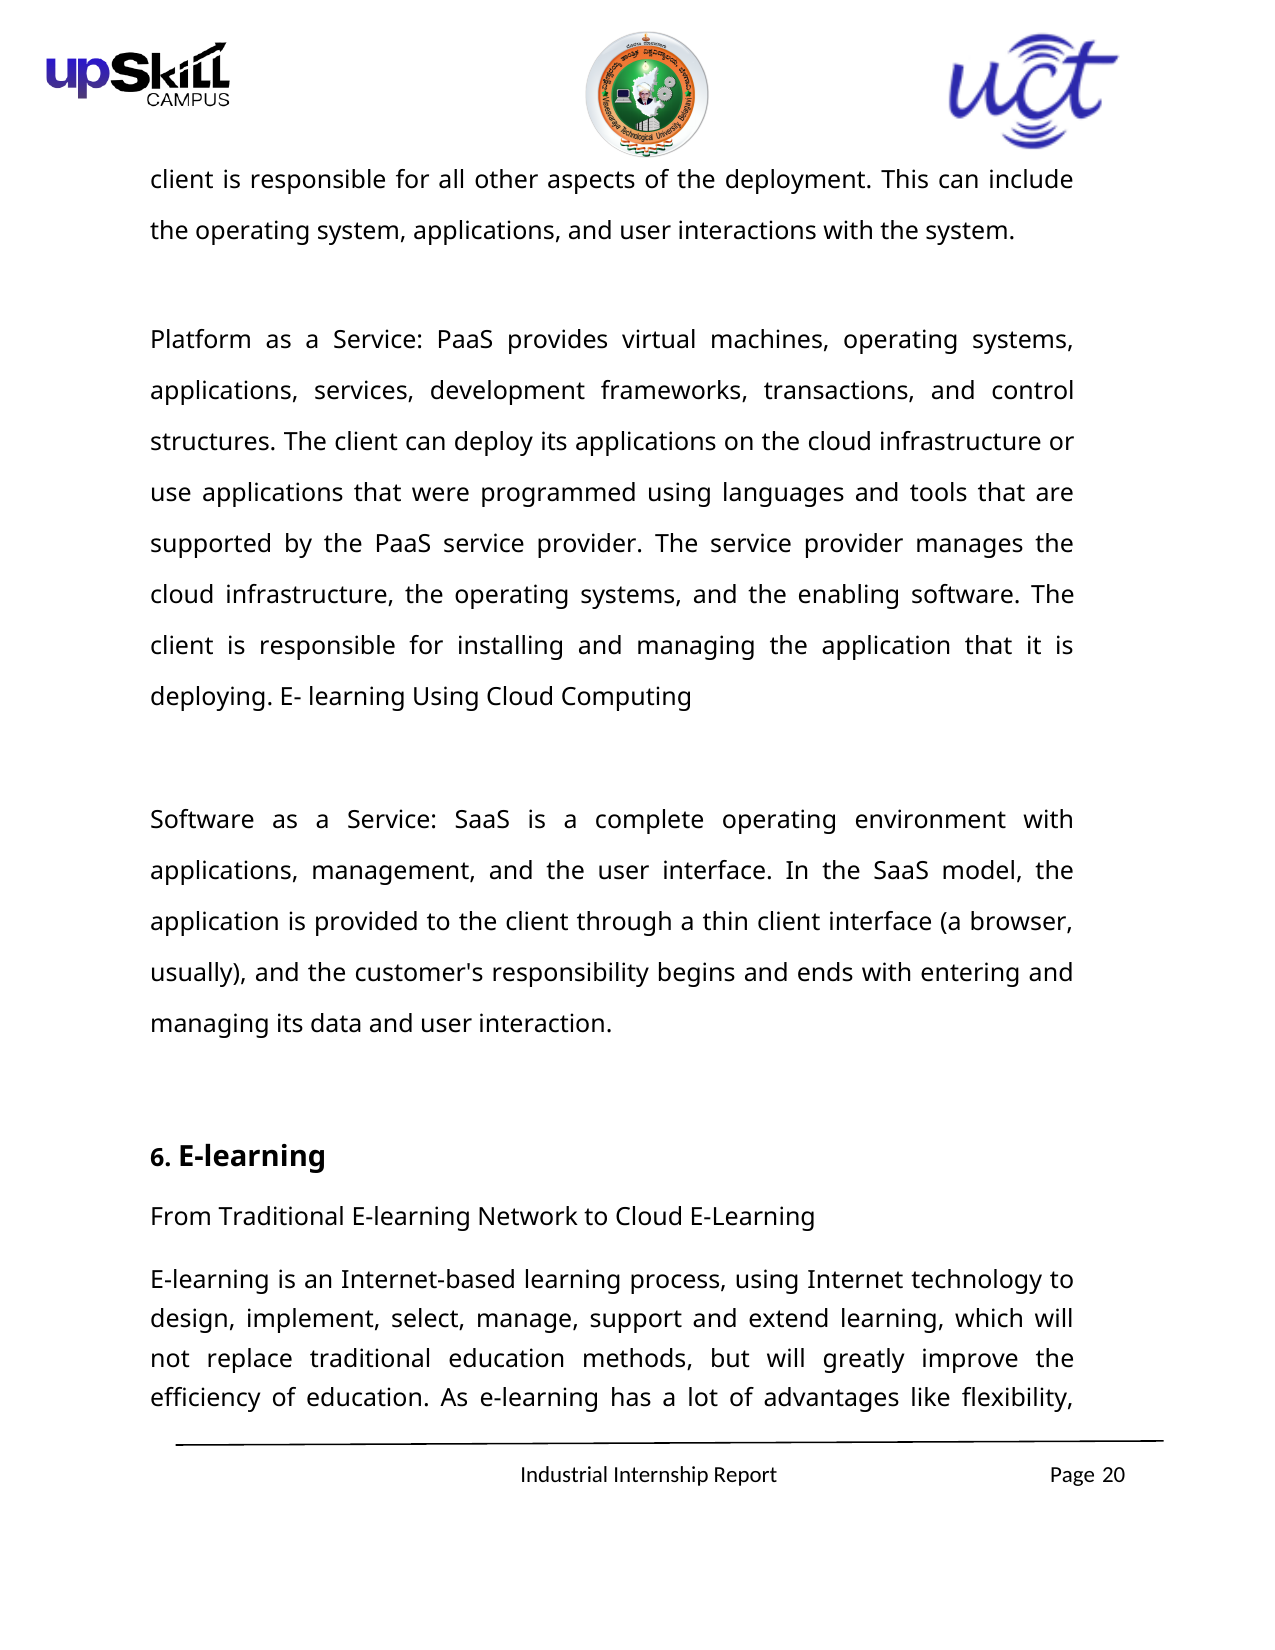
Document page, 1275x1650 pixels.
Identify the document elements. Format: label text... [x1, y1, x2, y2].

text From Traditional E-learning Network to Cloud E-Learning [150, 1199, 1125, 1233]
picture [15, 30, 261, 110]
text Software as a Service: SaaS is a complete operating environment with applications, management, and the user interface. In the SaaS model, the application is provided to the client through a thin client interface (a browser, usually), and the customer's responsibility begins and ends with entering and managing its data and user interaction. [150, 801, 1075, 1040]
subtitle 6. E-learning [150, 1135, 1125, 1175]
text Platform as a Service: PaaS provides virtual machines, operating systems, applications, services, development frameworks, transactions, and control structures. The client can deploy its applications on the cloud infrastructure or use applications that were programmed using languages and tools that are supported by the PaaS service provider. The service provider manages the cloud infrastructure, the operating systems, and the enabling software. The client is responsible for installing and managing the application that it is deploying. E- learning Using Cloud Computing [150, 321, 1075, 713]
picture [946, 25, 1125, 151]
picture [582, 30, 712, 159]
